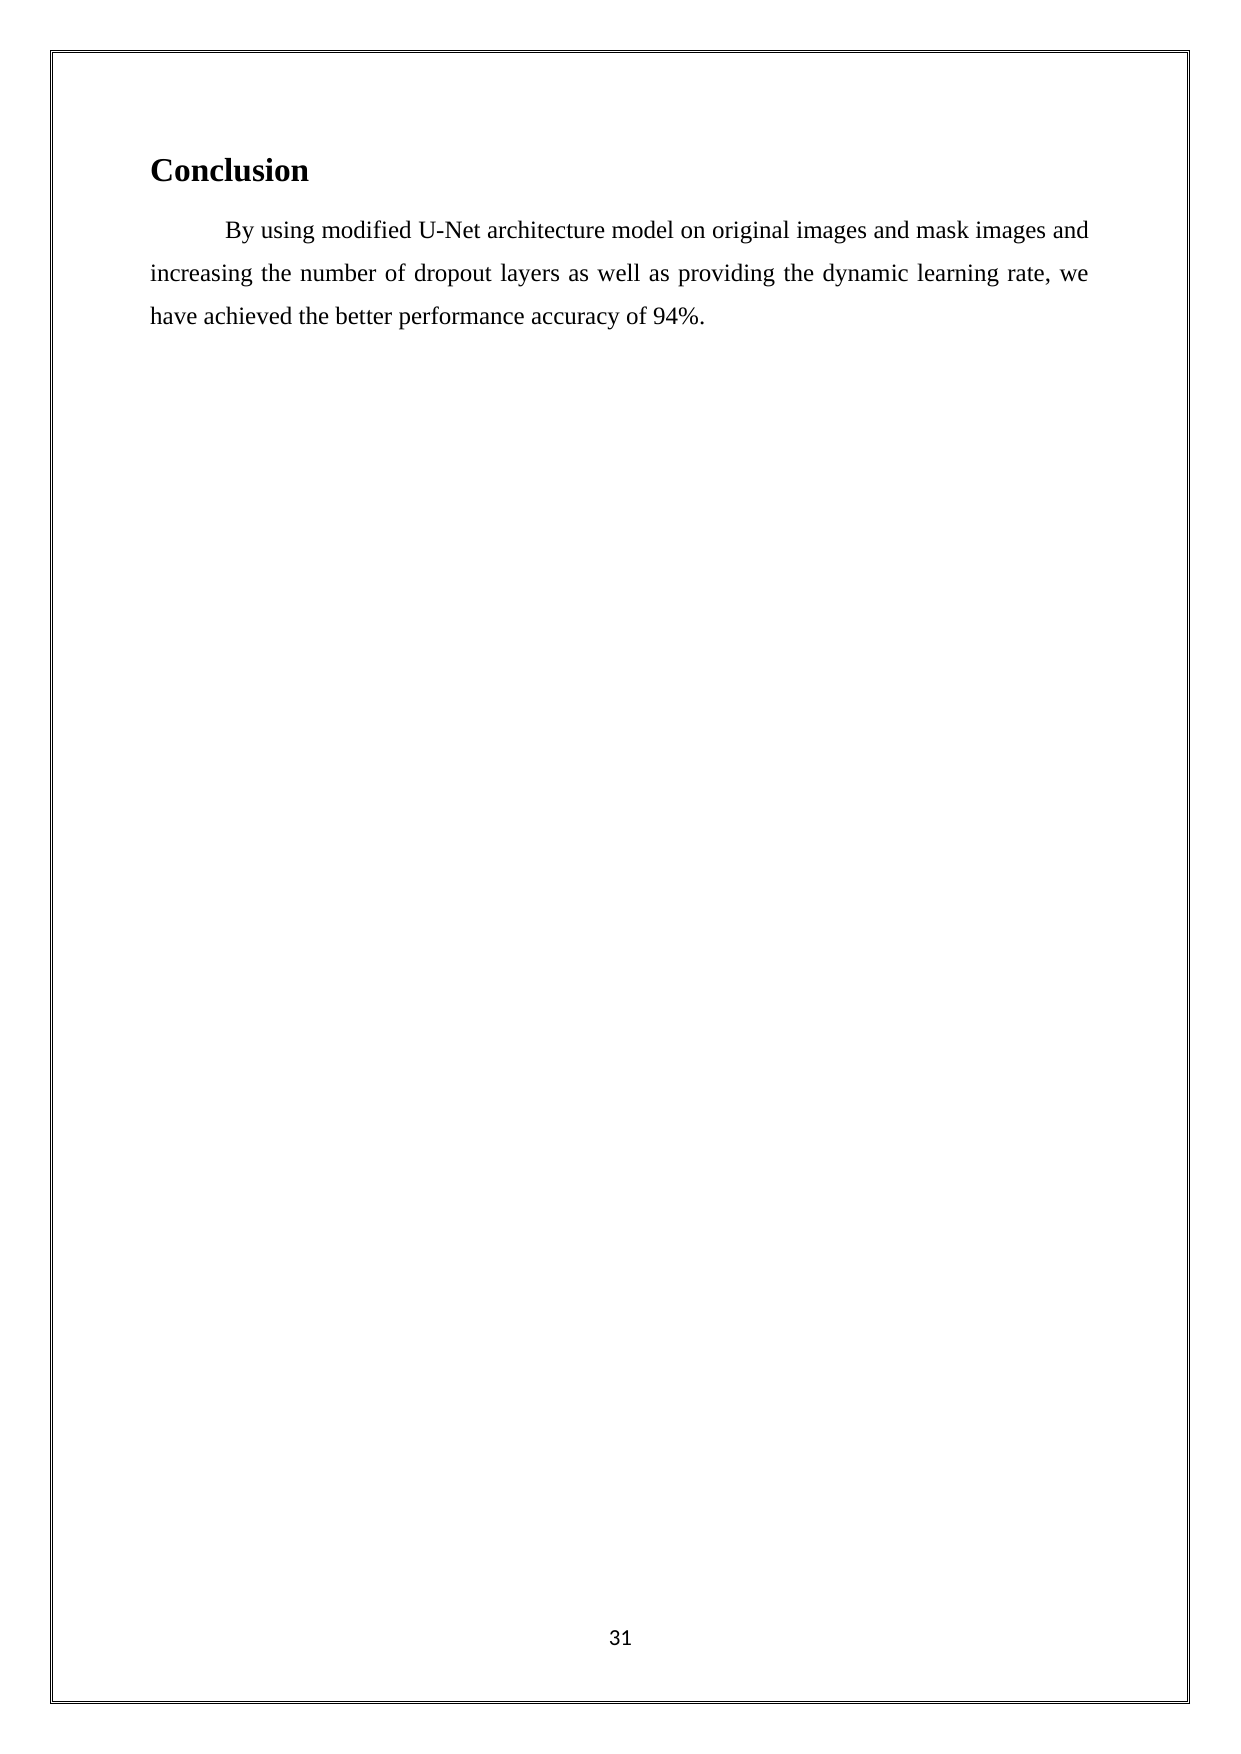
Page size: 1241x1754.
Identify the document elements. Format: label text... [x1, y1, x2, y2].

text Conclusion [150, 150, 1090, 188]
text By using modified U-Net architecture model on original images and mask images and increasing the number of dropout layers as well as providing the dynamic learning rate, we have achieved the better performance accuracy of 94%. [150, 215, 1090, 330]
